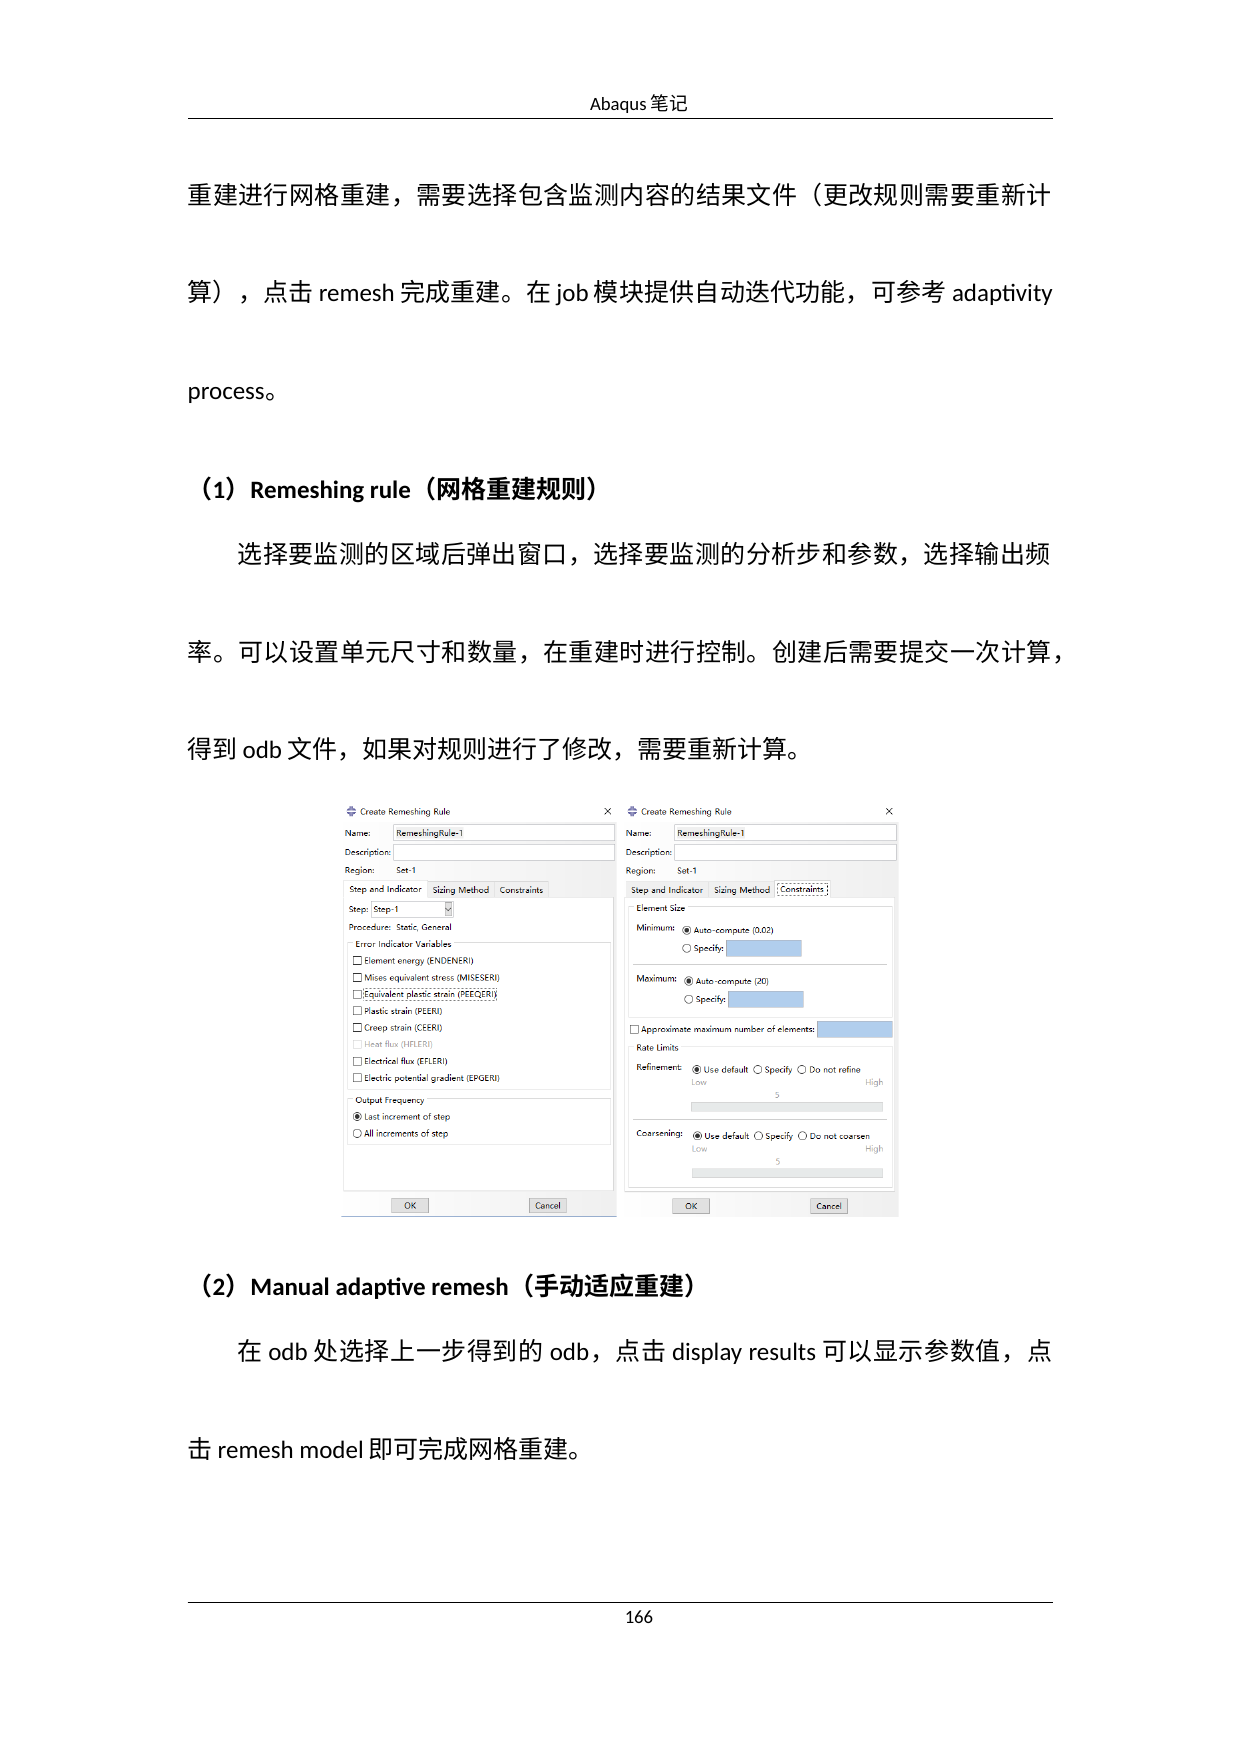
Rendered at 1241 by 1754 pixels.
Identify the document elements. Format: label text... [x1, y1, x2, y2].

text 选择要监测的区域后弹出窗口，选择要监测的分析步和参数，选择输出频率。可以设置单元尺寸和数量，在重建时进行控制。创建后需要提交一次计算，得到odb文件，如果对规则进行了修改，需要重新计算。 [187, 520, 1053, 780]
text 在odb处选择上一步得到的odb，点击display results可以显示参数值，点击remesh model即可完成网格重建。 [187, 1317, 1053, 1480]
subtitle Remeshing rule（网格重建规则） [187, 455, 1053, 520]
subtitle Manual adaptive remesh（手动适应重建） [187, 1252, 1053, 1317]
picture [341, 802, 617, 1217]
picture [622, 802, 899, 1217]
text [187, 161, 1053, 421]
